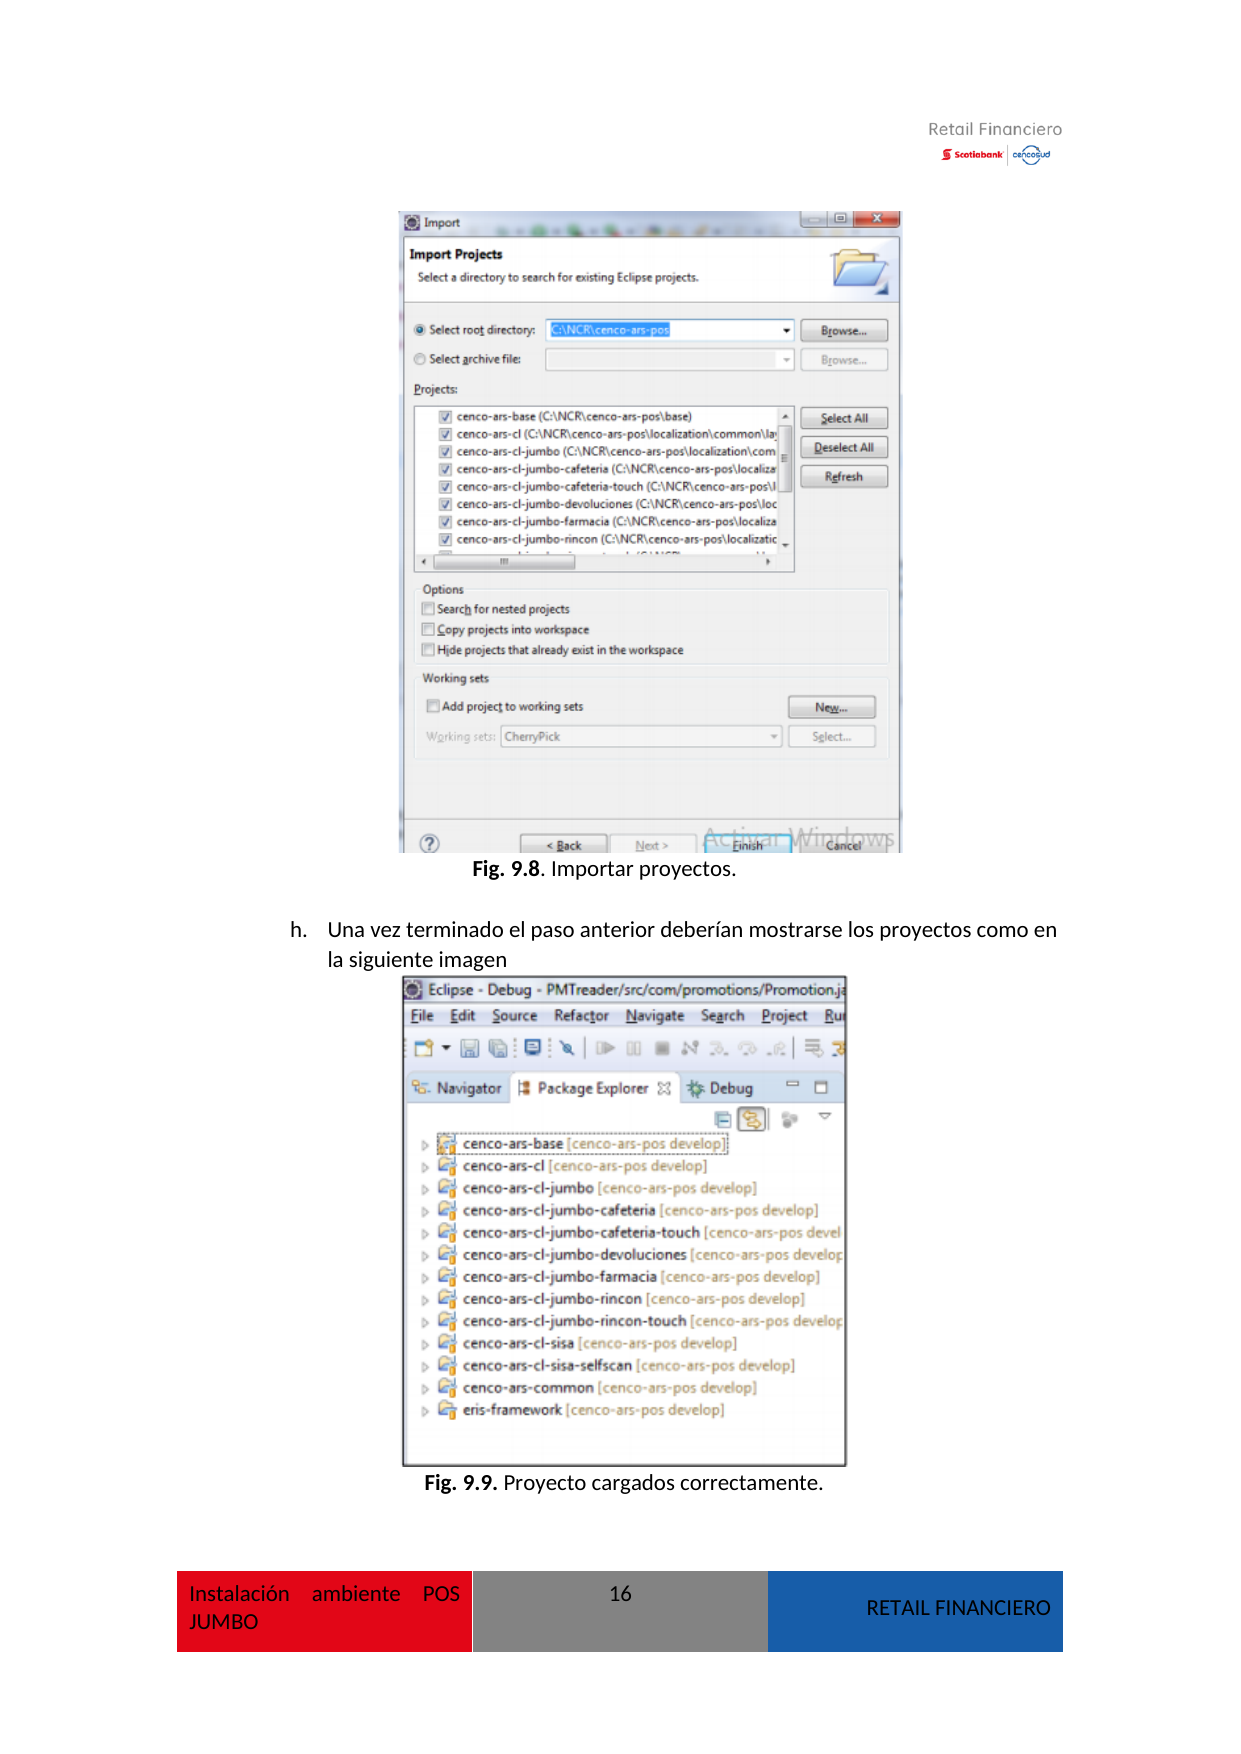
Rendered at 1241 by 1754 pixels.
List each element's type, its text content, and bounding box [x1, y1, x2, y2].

picture [925, 73, 1064, 212]
list Una vez terminado el paso anterior deberían mostrarse los proyectos como en la siguiente imagen [290, 915, 1063, 973]
picture [398, 975, 854, 1467]
list Fig. 9.9. Proyecto cargados correctamente. [398, 1468, 1063, 1496]
list Fig. 9.8. Importar proyectos. [327, 854, 1063, 883]
picture [398, 211, 903, 853]
